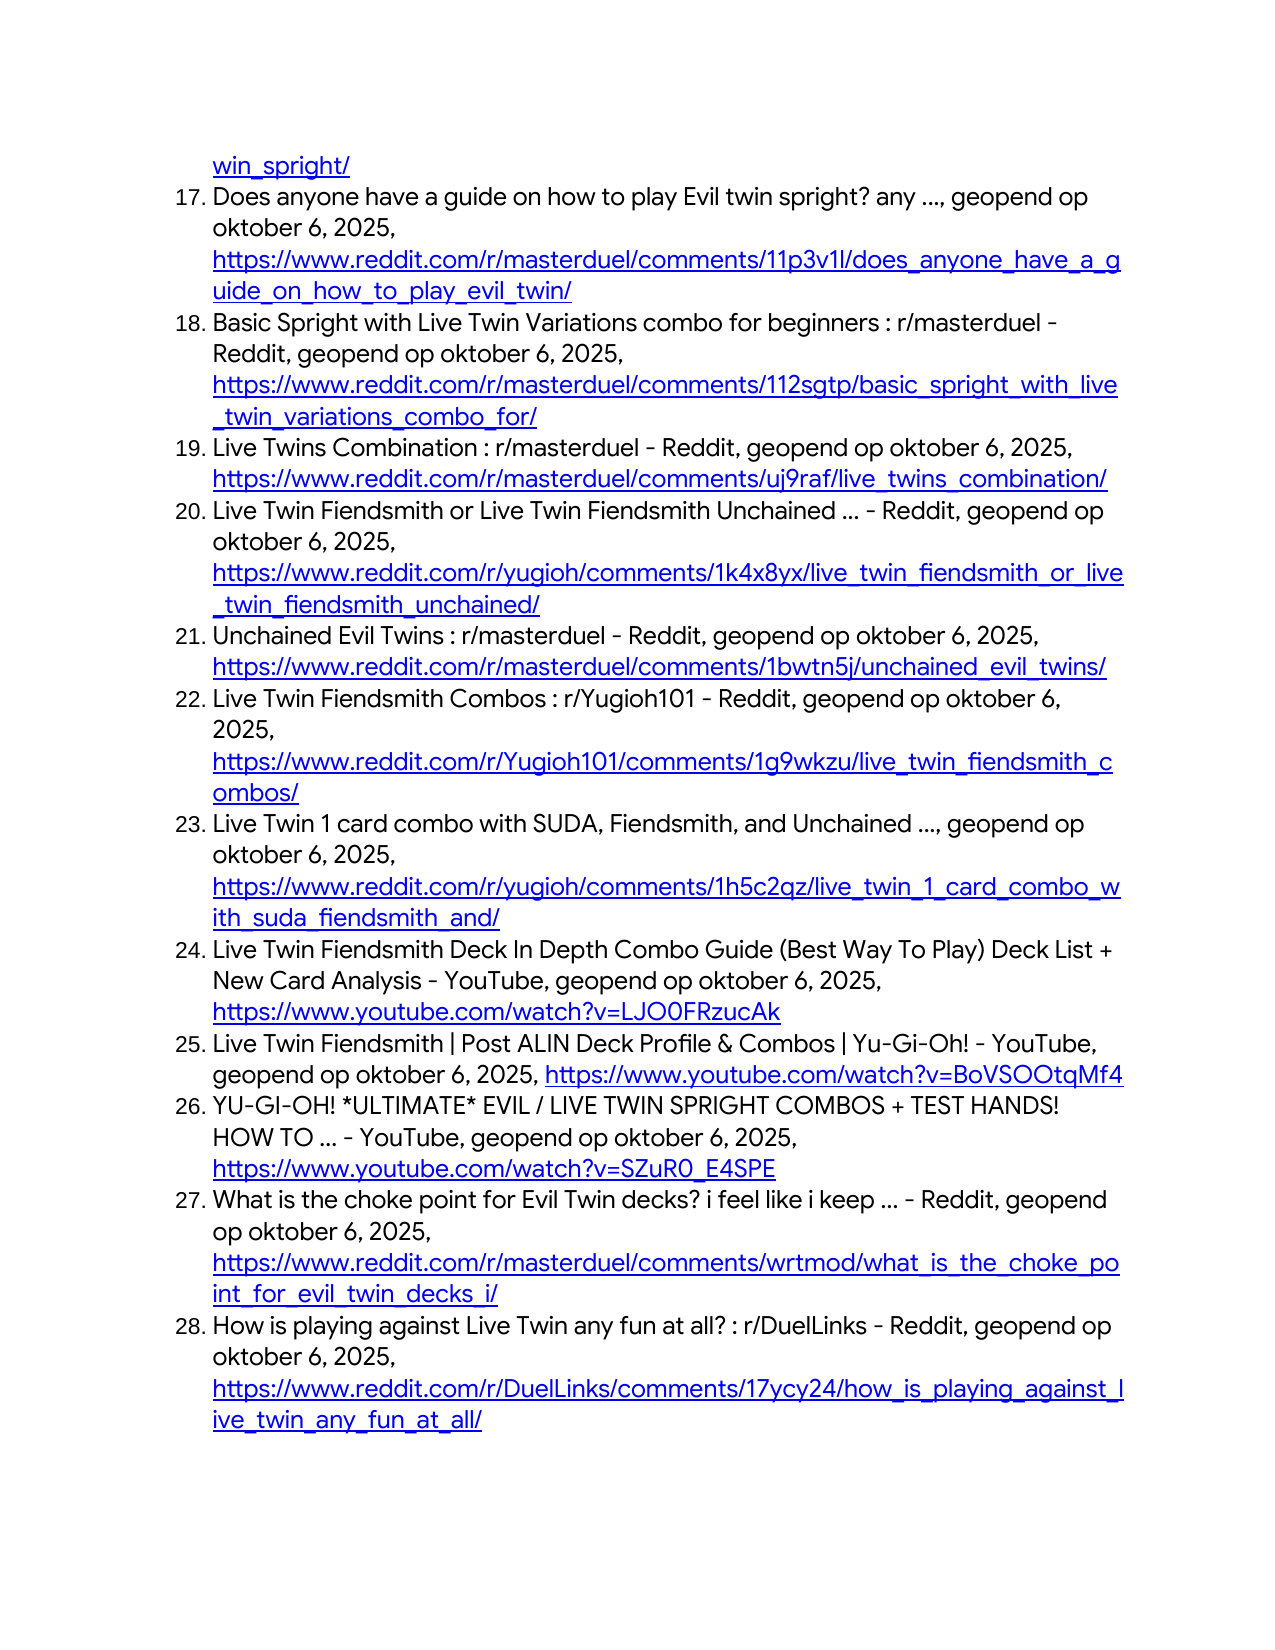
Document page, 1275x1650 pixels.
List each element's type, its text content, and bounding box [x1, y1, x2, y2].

list Unchained Evil Twins : r/masterduel - Reddit, geopend op oktober 6, 2025, https://www.reddit.com/r/masterduel/comments/1bwtn5j/unchained_evil_twins/ [175, 620, 1125, 683]
list YU-GI-OH! *ULTIMATE* EVIL / LIVE TWIN SPRIGHT COMBOS + TEST HANDS! HOW TO ... - YouTube, geopend op oktober 6, 2025, https://www.youtube.com/watch?v=SZuR0_E4SPE [175, 1091, 1125, 1185]
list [175, 150, 1125, 181]
list Does anyone have a guide on how to play Evil twin spright? any ..., geopend op oktober 6, 2025, https://www.reddit.com/r/masterduel/comments/11p3v1l/does_anyone_have_a_guide_on_how_to_play_evil_twin/ [175, 181, 1125, 307]
list Basic Spright with Live Twin Variations combo for beginners : r/masterduel - Reddit, geopend op oktober 6, 2025, https://www.reddit.com/r/masterduel/comments/112sgtp/basic_spright_with_live_twin_variations_combo_for/ [175, 307, 1125, 432]
list Live Twins Combination : r/masterduel - Reddit, geopend op oktober 6, 2025, https://www.reddit.com/r/masterduel/comments/uj9raf/live_twins_combination/ [175, 432, 1125, 495]
list What is the choke point for Evil Twin decks? i feel like i keep ... - Reddit, geopend op oktober 6, 2025, https://www.reddit.com/r/masterduel/comments/wrtmod/what_is_the_choke_point_for_evil_twin_decks_i/ [175, 1185, 1125, 1310]
list Live Twin Fiendsmith or Live Twin Fiendsmith Unchained ... - Reddit, geopend op oktober 6, 2025, https://www.reddit.com/r/yugioh/comments/1k4x8yx/live_twin_fiendsmith_or_live_twin_fiendsmith_unchained/ [175, 495, 1125, 620]
list Live Twin 1 card combo with SUDA, Fiendsmith, and Unchained ..., geopend op oktober 6, 2025, https://www.reddit.com/r/yugioh/comments/1h5c2qz/live_twin_1_card_combo_with_suda_fiendsmith_and/ [175, 808, 1125, 934]
list How is playing against Live Twin any fun at all? : r/DuelLinks - Reddit, geopend op oktober 6, 2025, https://www.reddit.com/r/DuelLinks/comments/17ycy24/how_is_playing_against_live_twin_any_fun_at_all/ [175, 1310, 1125, 1436]
list Live Twin Fiendsmith Deck In Depth Combo Guide (Best Way To Play) Deck List + New Card Analysis - YouTube, geopend op oktober 6, 2025, https://www.youtube.com/watch?v=LJO0FRzucAk [175, 934, 1125, 1028]
list Live Twin Fiendsmith | Post ALIN Deck Profile & Combos | Yu-Gi-Oh! - YouTube, geopend op oktober 6, 2025, https://www.youtube.com/watch?v=BoVSOOtqMf4 [175, 1028, 1125, 1091]
list Live Twin Fiendsmith Combos : r/Yugioh101 - Reddit, geopend op oktober 6, 2025, https://www.reddit.com/r/Yugioh101/comments/1g9wkzu/live_twin_fiendsmith_combos/ [175, 683, 1125, 808]
